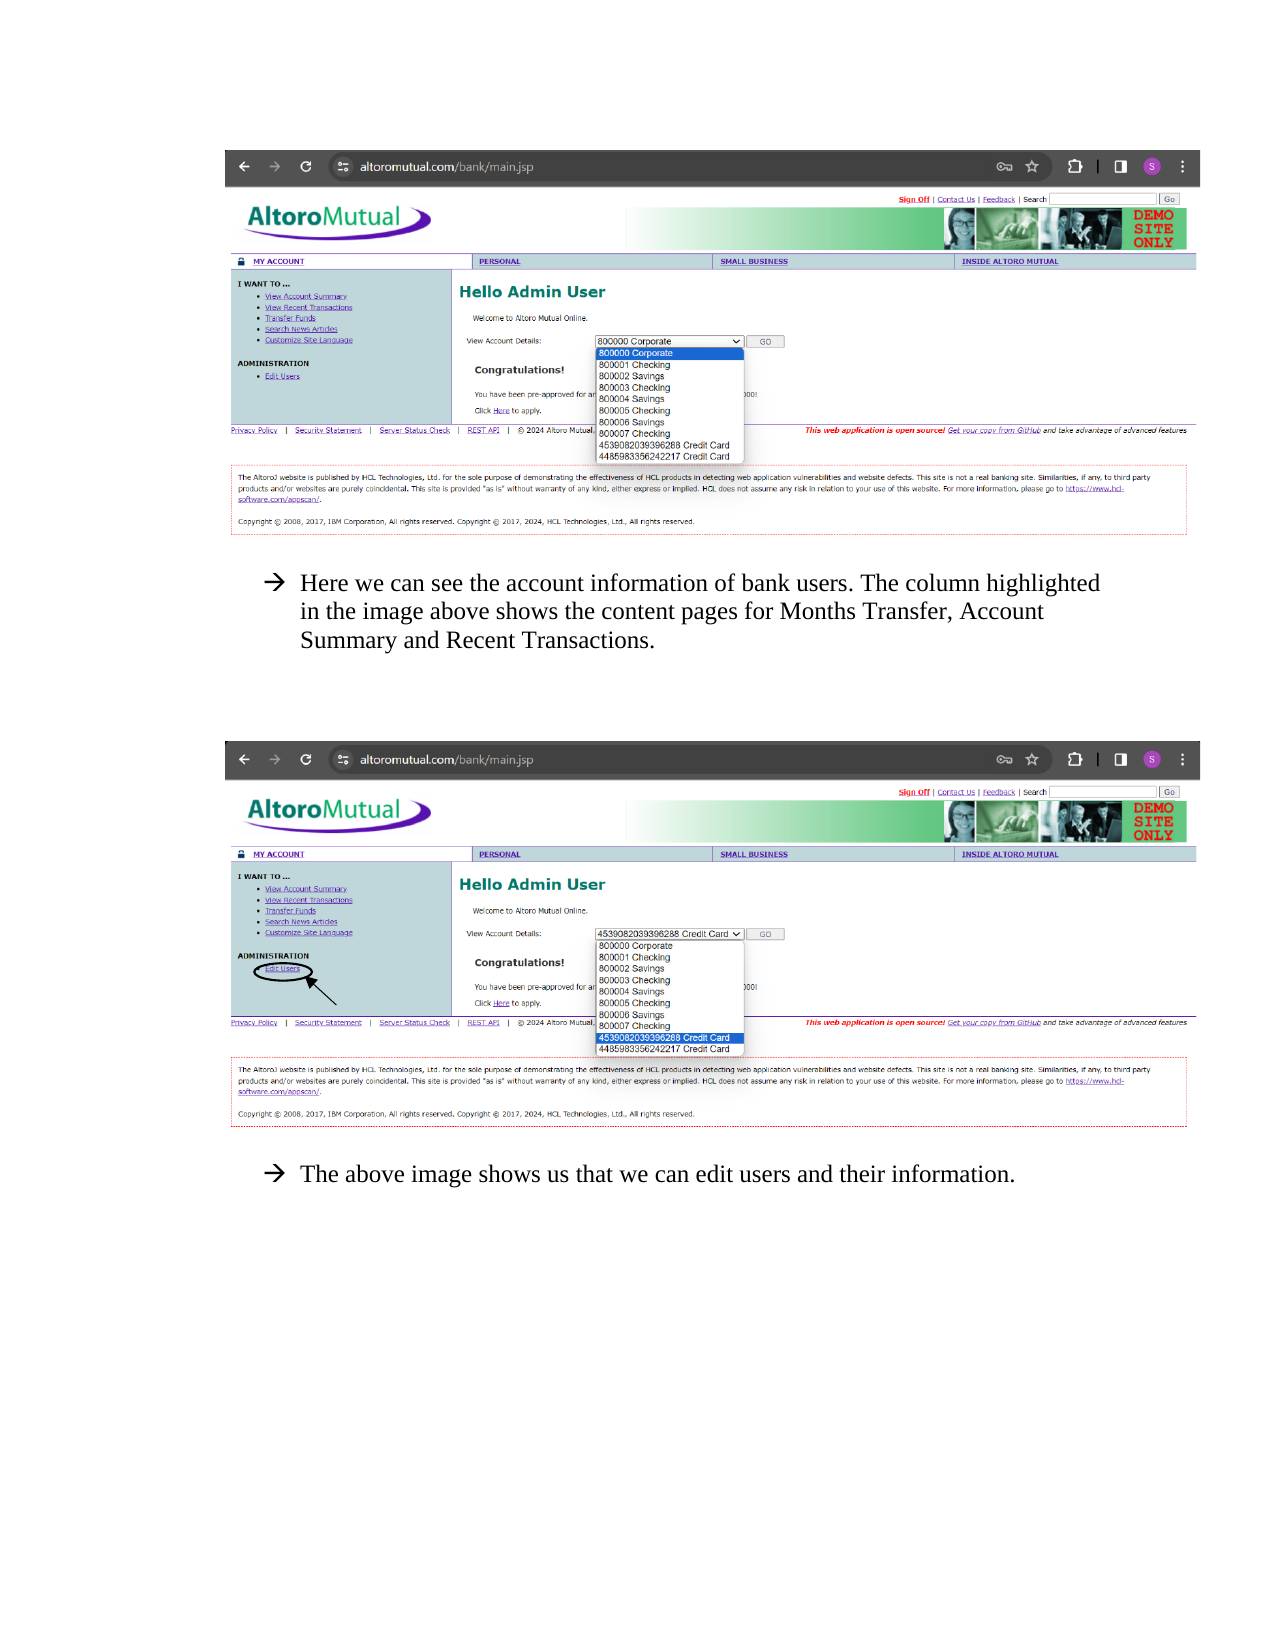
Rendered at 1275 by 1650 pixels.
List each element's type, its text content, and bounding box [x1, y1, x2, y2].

picture [225, 741, 1200, 1131]
picture [225, 150, 1200, 539]
list Here we can see the account information of bank users. The column highlighted in the image above shows the content pages for Months Transfer, Account Summary and Recent Transactions. [262, 568, 1125, 654]
list The above image shows us that we can edit users and their information. [262, 1159, 1125, 1188]
